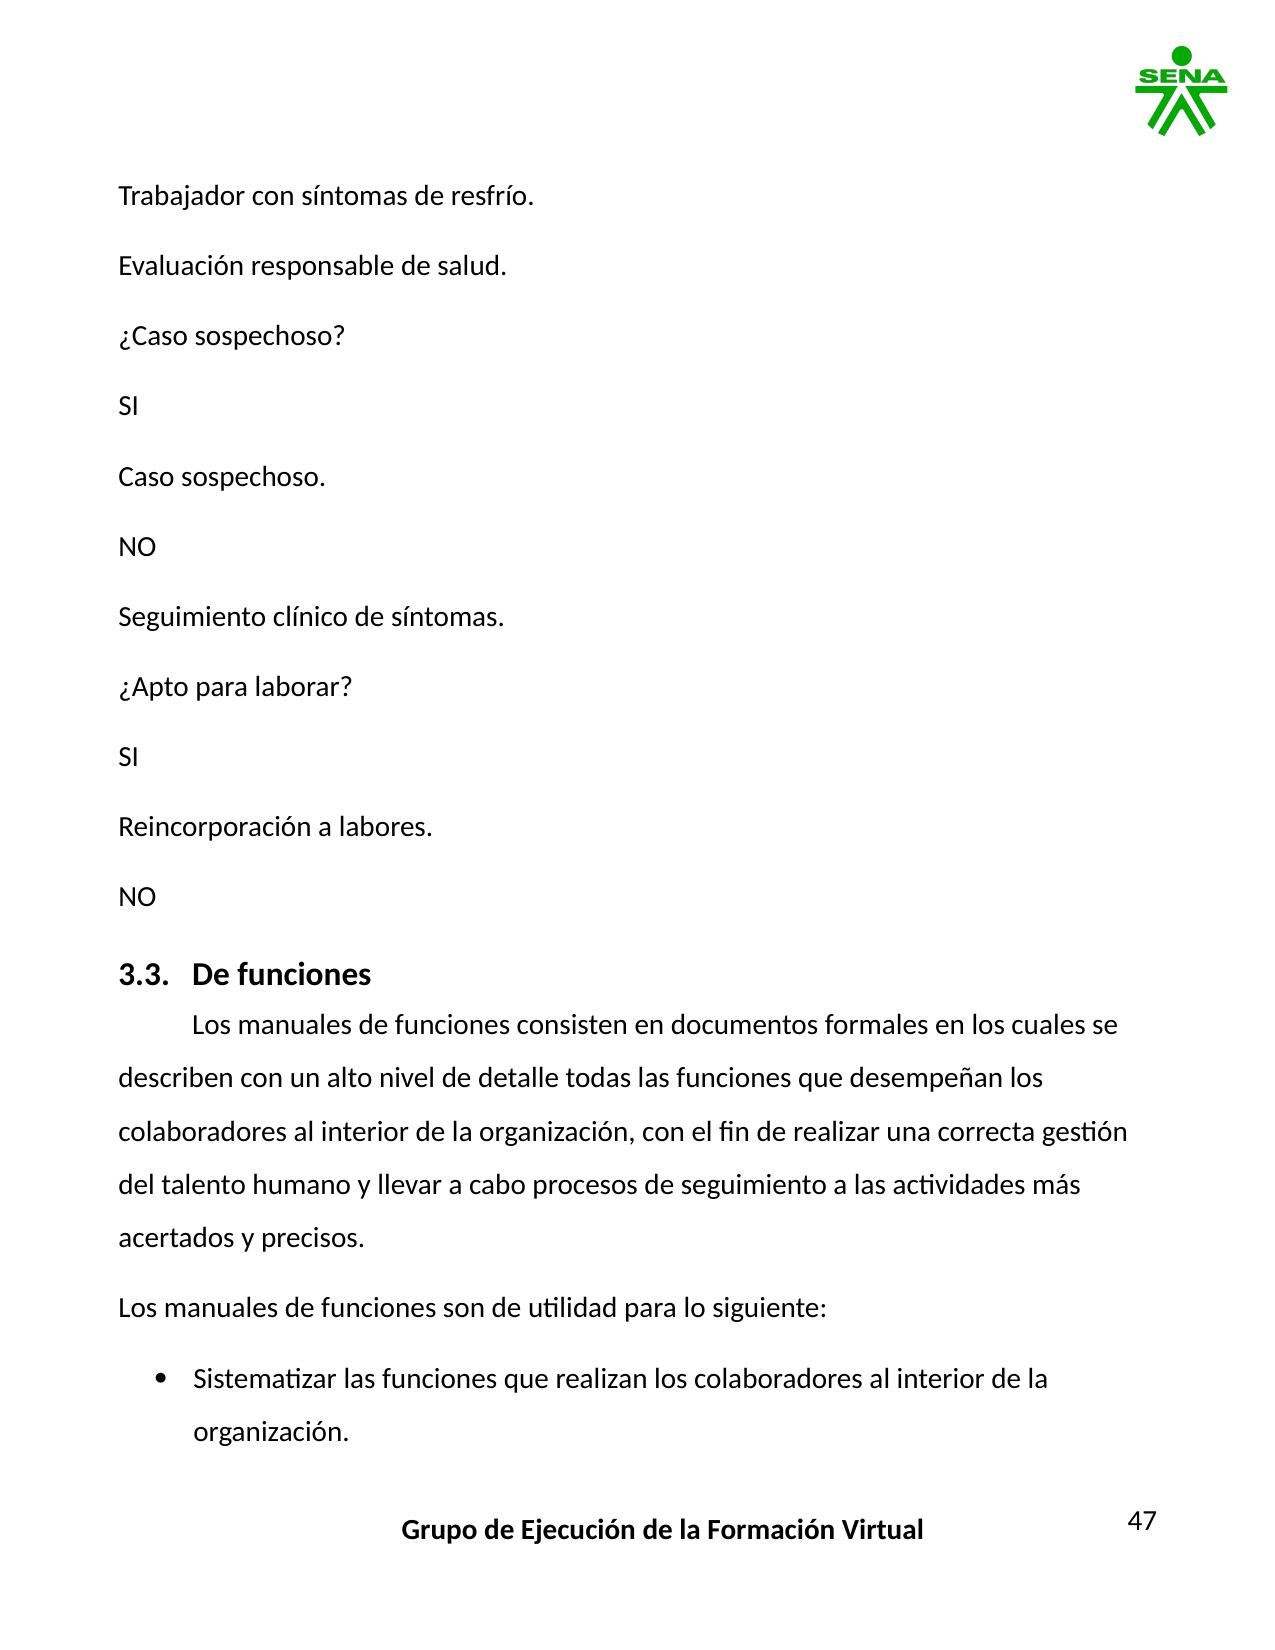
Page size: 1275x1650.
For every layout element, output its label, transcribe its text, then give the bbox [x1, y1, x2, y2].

text Los manuales de funciones son de utilidad para lo siguiente: [118, 1289, 1157, 1325]
list Sistematizar las funciones que realizan los colaboradores al interior de la organización. [156, 1360, 1157, 1449]
text ¿Apto para laborar? [118, 668, 1157, 703]
text NO [118, 528, 1157, 563]
text SI [118, 738, 1157, 774]
text Trabajador con síntomas de resfrío. [118, 177, 1157, 213]
text ¿Caso sospechoso? [118, 317, 1157, 353]
text NO [118, 878, 1157, 914]
text SI [118, 387, 1157, 423]
text Los manuales de funciones consisten en documentos formales en los cuales se describen con un alto nivel de detalle todas las funciones que desempeñan los colaboradores al interior de la organización, con el fin de realizar una correcta gestión del talento humano y llevar a cabo procesos de seguimiento a las actividades más acertados y precisos. [118, 1006, 1157, 1255]
text Seguimiento clínico de síntomas. [118, 598, 1157, 633]
picture [1135, 46, 1228, 136]
text Reincorporación a labores. [118, 808, 1157, 844]
text Caso sospechoso. [118, 458, 1157, 493]
text Evaluación responsable de salud. [118, 247, 1157, 283]
subtitle De funciones [118, 952, 1157, 993]
